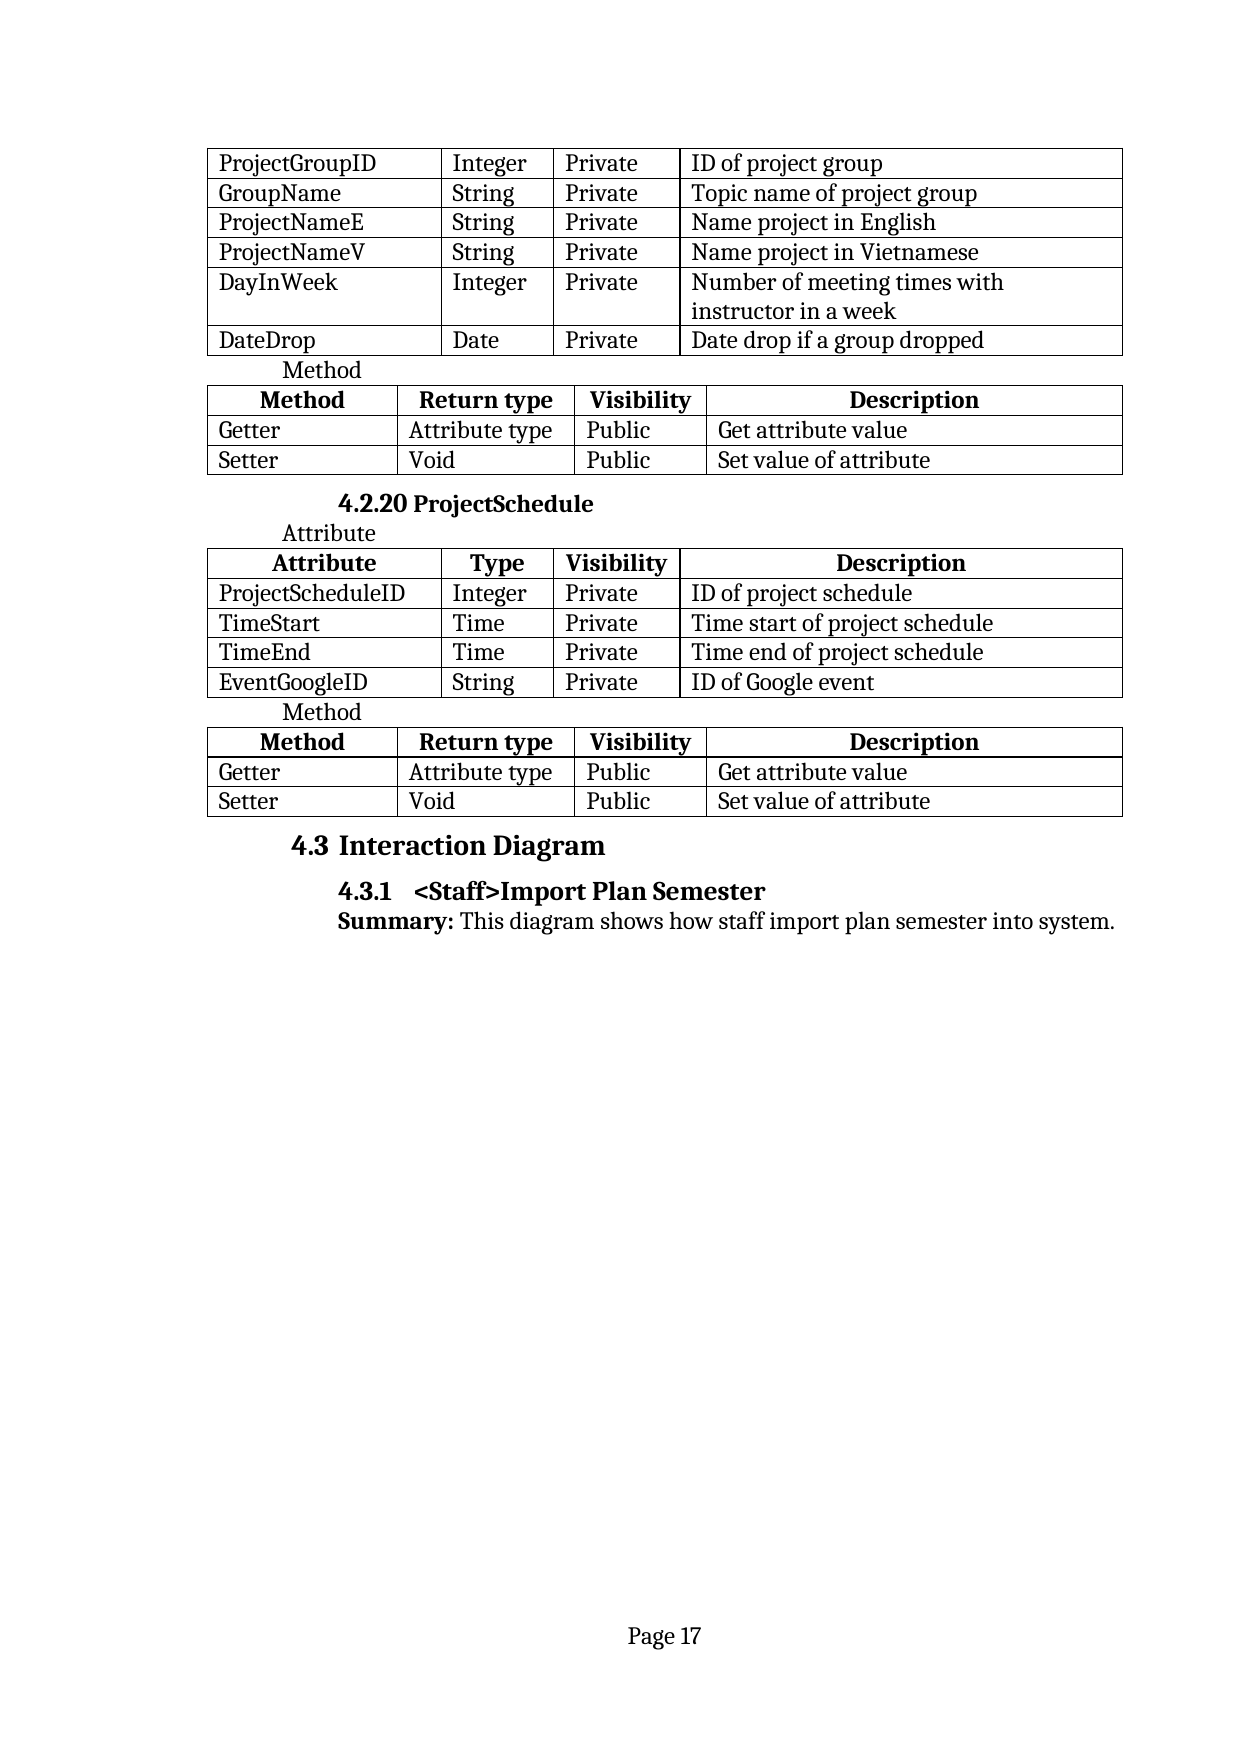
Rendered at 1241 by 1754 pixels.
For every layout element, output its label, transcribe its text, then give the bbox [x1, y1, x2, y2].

table_cell Public [575, 787, 706, 816]
table_cell ID of project group [681, 149, 1122, 177]
table_cell Public [575, 416, 706, 444]
table_header Return type [398, 728, 574, 756]
table_cell DayInWeek [208, 268, 441, 325]
table_cell Time [442, 638, 553, 667]
table_cell Attribute type [398, 416, 574, 444]
table_cell String [442, 179, 553, 207]
table_cell Private [554, 579, 679, 607]
table_cell String [442, 668, 553, 697]
table_cell Private [554, 179, 679, 207]
subtitle ProjectSchedule [338, 488, 1122, 519]
table_cell Date [442, 326, 553, 355]
table_cell Public [575, 446, 706, 474]
table_cell ProjectNameE [208, 208, 441, 237]
table_header Description [707, 728, 1122, 756]
subtitle <Staff>Import Plan Semester [338, 876, 1122, 907]
table_header Visibility [575, 728, 706, 756]
text Method [207, 698, 1122, 727]
table_cell Void [398, 446, 574, 474]
table_cell Private [554, 638, 679, 667]
subtitle Interaction Diagram [291, 829, 1122, 863]
table_header Method [208, 728, 397, 756]
table_cell String [442, 208, 553, 237]
table_cell ID of Google event [681, 668, 1122, 697]
table_cell Void [398, 787, 574, 816]
table_cell TimeEnd [208, 638, 441, 667]
text Method [207, 356, 1122, 385]
text Summary: This diagram shows how staff import plan semester into system. [263, 907, 1122, 935]
table_header Method [208, 386, 397, 415]
table_header Return type [398, 386, 574, 415]
table_cell ProjectScheduleID [208, 579, 441, 607]
table_header Description [681, 549, 1122, 578]
table_cell Time [442, 609, 553, 637]
table_cell ID of project schedule [681, 579, 1122, 607]
table_header Visibility [554, 549, 679, 578]
table_cell Setter [208, 787, 397, 816]
table_cell Getter [208, 416, 397, 444]
table_cell Date drop if a group dropped [681, 326, 1122, 355]
table_cell Private [554, 208, 679, 237]
text Attribute [207, 519, 1122, 548]
table_cell Attribute type [398, 758, 574, 786]
table_cell Get attribute value [707, 758, 1122, 786]
table_cell Private [554, 149, 679, 177]
table_cell ProjectNameV [208, 238, 441, 267]
table_cell Set value of attribute [707, 446, 1122, 474]
table_cell Get attribute value [707, 416, 1122, 444]
table_cell Topic name of project group [681, 179, 1122, 207]
table_cell Name project in Vietnamese [681, 238, 1122, 267]
table_cell Private [554, 609, 679, 637]
table_cell Set value of attribute [707, 787, 1122, 816]
table_cell Integer [442, 268, 553, 325]
table_cell Private [554, 326, 679, 355]
table_cell Private [554, 238, 679, 267]
table_cell Setter [208, 446, 397, 474]
table_cell TimeStart [208, 609, 441, 637]
table_cell Integer [442, 579, 553, 607]
table_cell Getter [208, 758, 397, 786]
table_header Attribute [208, 549, 441, 578]
table_cell ProjectGroupID [208, 149, 441, 177]
table_cell Integer [442, 149, 553, 177]
table_cell Number of meeting times with instructor in a week [681, 268, 1122, 325]
table_header Visibility [575, 386, 706, 415]
table_cell String [442, 238, 553, 267]
table_cell Time start of project schedule [681, 609, 1122, 637]
table_cell Name project in English [681, 208, 1122, 237]
table_cell GroupName [208, 179, 441, 207]
table_cell Private [554, 268, 679, 325]
table_header Type [442, 549, 553, 578]
table_cell Time end of project schedule [681, 638, 1122, 667]
table_cell Private [554, 668, 679, 697]
table_cell Public [575, 758, 706, 786]
table_cell DateDrop [208, 326, 441, 355]
table_cell EventGoogleID [208, 668, 441, 697]
table_header Description [707, 386, 1122, 415]
